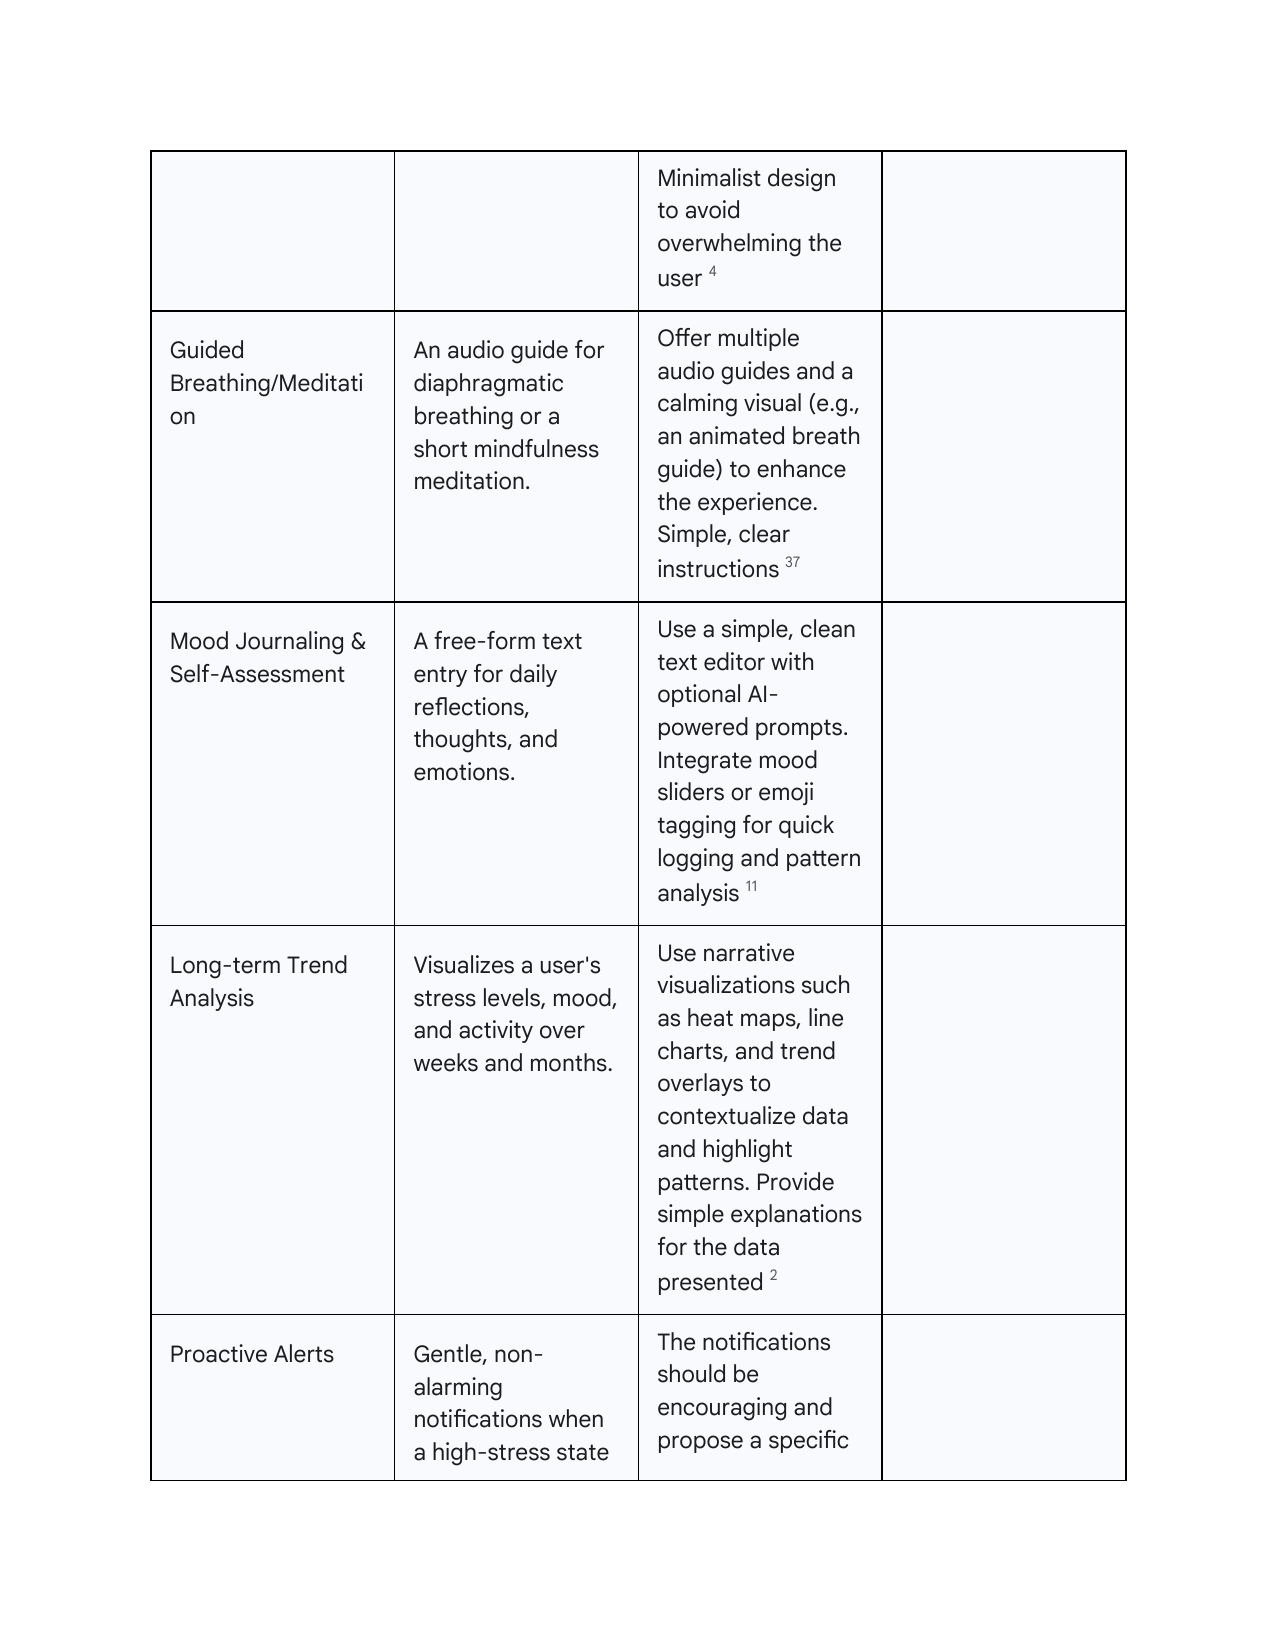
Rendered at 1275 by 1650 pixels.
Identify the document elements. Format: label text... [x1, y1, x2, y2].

table_cell Use narrative visualizations such as heat maps, line charts, and trend overlays to contextualize data and highlight patterns. Provide simple explanations for the data presented 2 [639, 926, 881, 1314]
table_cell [152, 152, 394, 310]
table_cell Proactive Alerts [152, 1315, 394, 1480]
table_cell [883, 603, 1125, 925]
table_cell [883, 312, 1125, 601]
table_cell Guided Breathing/Meditation [152, 312, 394, 601]
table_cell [395, 152, 638, 310]
table_cell Visualizes a user's stress levels, mood, and activity over weeks and months. [395, 926, 638, 1314]
table_cell [883, 1315, 1125, 1480]
table_cell Offer multiple audio guides and a calming visual (e.g., an animated breath guide) to enhance the experience. Simple, clear instructions 37 [639, 312, 881, 601]
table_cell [395, 1315, 638, 1480]
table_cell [639, 1315, 881, 1480]
table_cell Use a simple, clean text editor with optional AI-powered prompts. Integrate mood sliders or emoji tagging for quick logging and pattern analysis 11 [639, 603, 881, 925]
table_cell [883, 926, 1125, 1314]
table_cell Long-term Trend Analysis [152, 926, 394, 1314]
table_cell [639, 152, 881, 310]
table_cell [883, 152, 1125, 310]
table_cell A free-form text entry for daily reflections, thoughts, and emotions. [395, 603, 638, 925]
table_cell An audio guide for diaphragmatic breathing or a short mindfulness meditation. [395, 312, 638, 601]
table_cell Mood Journaling & Self-Assessment [152, 603, 394, 925]
